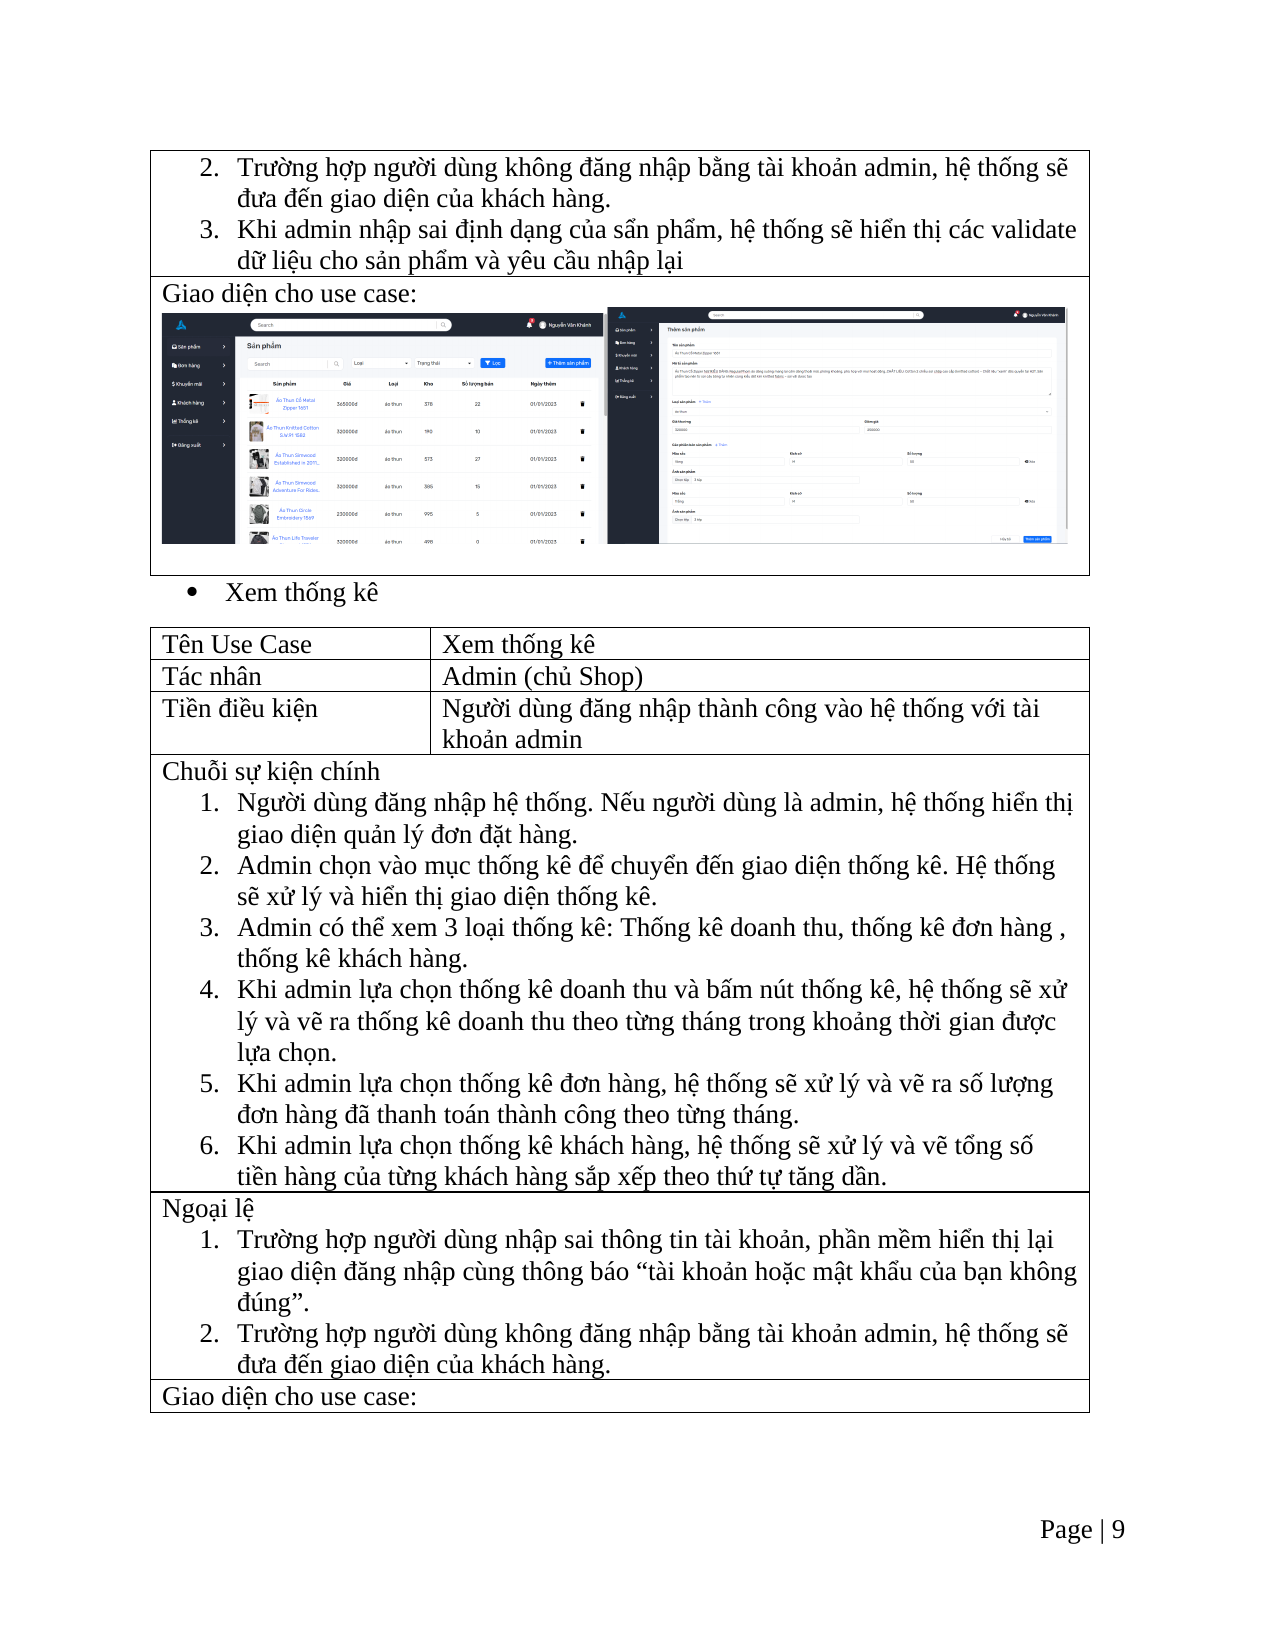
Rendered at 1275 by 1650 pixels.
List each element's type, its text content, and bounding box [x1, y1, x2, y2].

list Xem thống kê [187, 576, 1125, 607]
table_header Tên Use Case [151, 628, 430, 659]
table_cell Tiền điều kiện [151, 692, 430, 754]
table_cell Giao diện cho use case: [151, 277, 1089, 575]
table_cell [151, 1380, 1089, 1412]
table_cell Tác nhân [151, 660, 430, 691]
picture [161, 307, 1068, 544]
table_cell Người dùng đăng nhập thành công vào hệ thống với tài khoản admin [431, 692, 1089, 754]
table_header Xem thống kê [431, 628, 1089, 659]
table_cell Ngoại lệ Trường hợp người dùng nhập sai thông tin tài khoản, phần mềm hiển thị lại giao diện đăng nhập cùng thông báo “tài khoản hoặc mật khẩu của bạn không đúng”. Trường hợp người dùng không đăng nhập bằng tài khoản admin, hệ thống sẽ đưa đến giao diện của khách hàng. [151, 1193, 1089, 1379]
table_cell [151, 151, 1089, 276]
table_cell Chuỗi sự kiện chính Người dùng đăng nhập hệ thống. Nếu người dùng là admin, hệ thống hiển thị giao diện quản lý đơn đặt hàng. Admin chọn vào mục thống kê để chuyển đến giao diện thống kê. Hệ thống sẽ xử lý và hiển thị giao diện thống kê. Admin có thể xem 3 loại thống kê: Thống kê doanh thu, thống kê đơn hàng , thống kê khách hàng. Khi admin lựa chọn thống kê doanh thu và bấm nút thống kê, hệ thống sẽ xử lý và vẽ ra thống kê doanh thu theo từng tháng trong khoảng thời gian được lựa chọn. Khi admin lựa chọn thống kê đơn hàng, hệ thống sẽ xử lý và vẽ ra số lượng đơn hàng đã thanh toán thành công theo từng tháng. Khi admin lựa chọn thống kê khách hàng, hệ thống sẽ xử lý và vẽ tổng số tiền hàng của từng khách hàng sắp xếp theo thứ tự tăng dần. [151, 755, 1089, 1191]
table_cell Admin (chủ Shop) [431, 660, 1089, 691]
